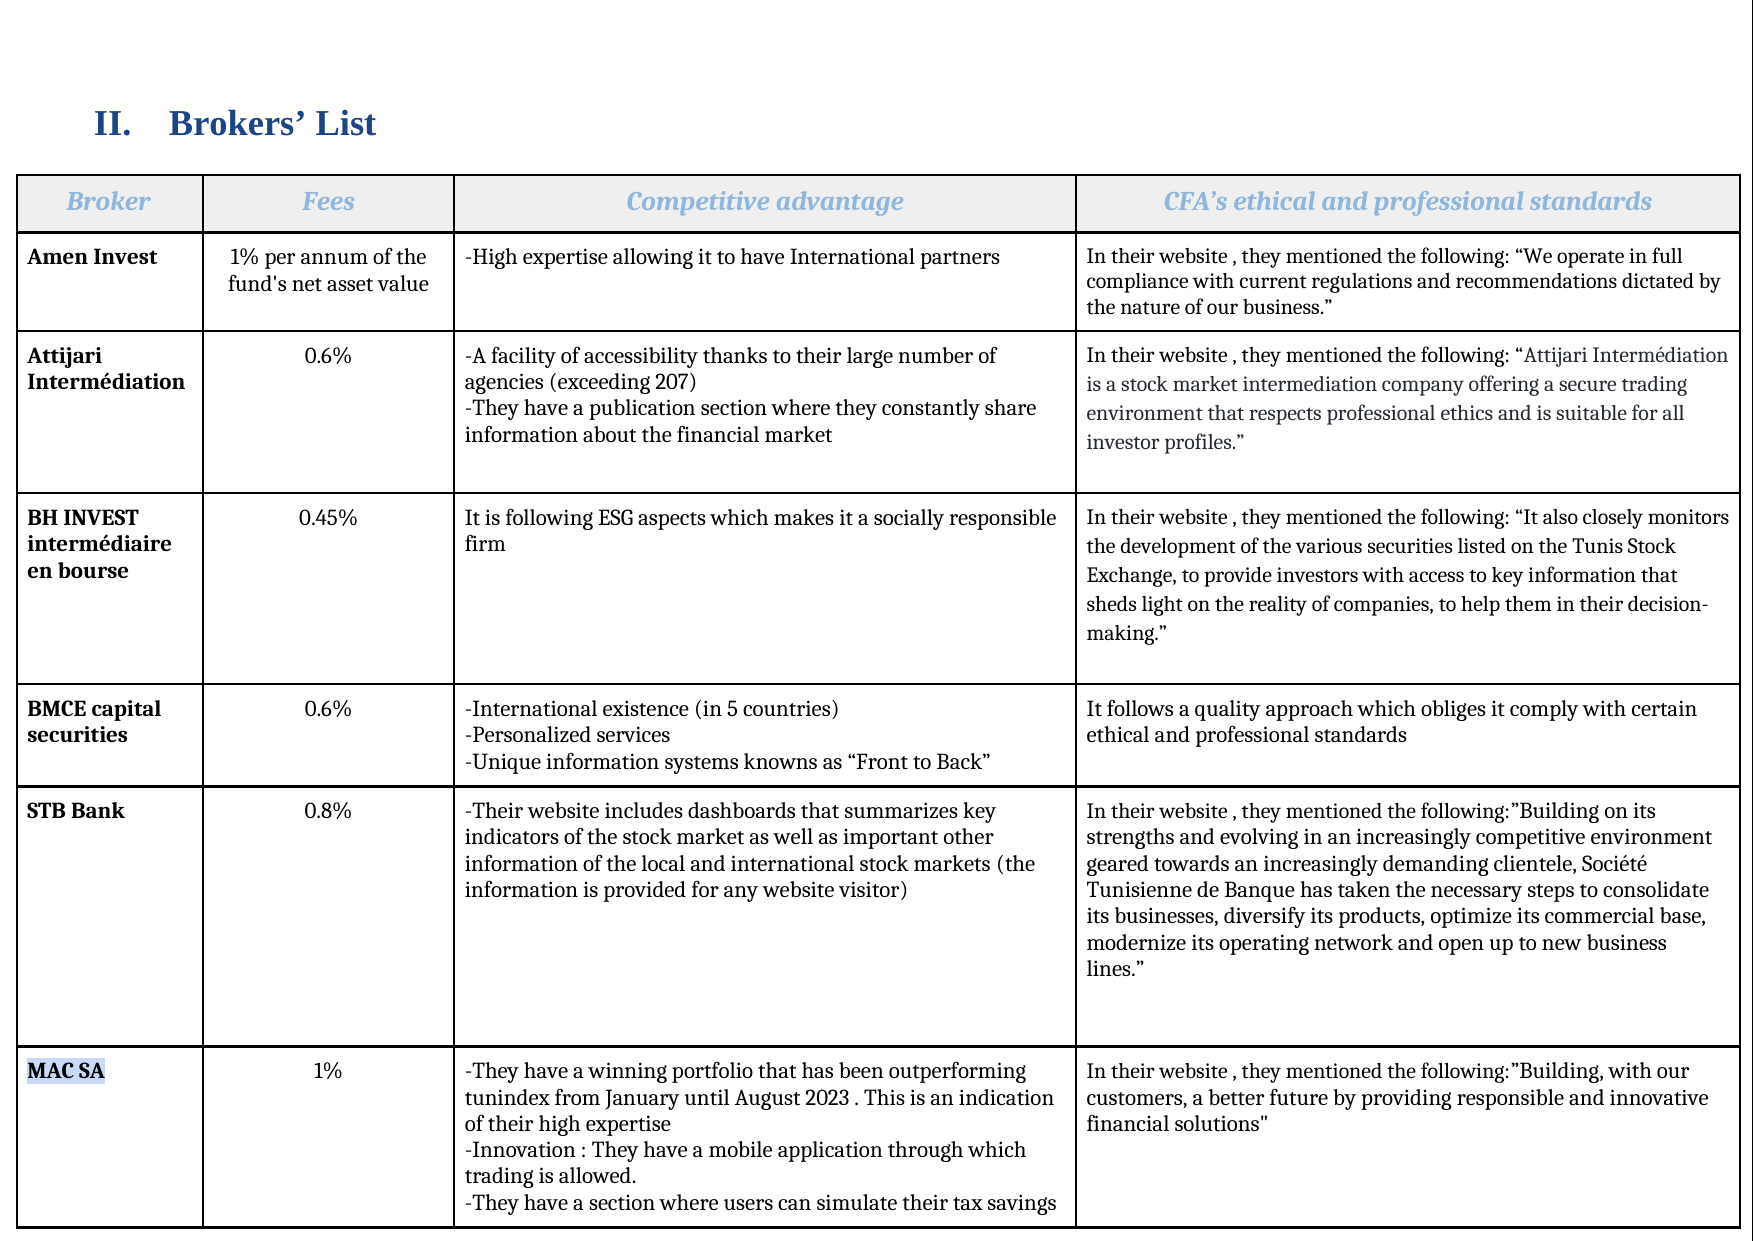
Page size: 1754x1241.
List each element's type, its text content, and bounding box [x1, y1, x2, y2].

table_cell 0.45% [204, 494, 453, 683]
table_header Fees [204, 176, 453, 231]
table_header Broker [18, 176, 202, 231]
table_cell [455, 1048, 1075, 1226]
table_cell It is following ESG aspects which makes it a socially responsible firm [455, 494, 1075, 683]
table_cell -A facility of accessibility thanks to their large number of agencies (exceeding 207) -They have a publication section where they constantly share information about the financial market [455, 332, 1075, 492]
table_cell -Their website includes dashboards that summarizes key indicators of the stock market as well as important other information of the local and international stock markets (the information is provided for any website visitor) [455, 788, 1075, 1045]
table_header Competitive advantage [455, 176, 1075, 231]
table_cell Attijari Intermédiation [18, 332, 202, 492]
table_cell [1077, 1048, 1739, 1226]
table_cell BH INVEST intermédiaire en bourse [18, 494, 202, 683]
table_cell In their website , they mentioned the following: “Attijari Intermédiation is a stock market intermediation company offering a secure trading environment that respects professional ethics and is suitable for all investor profiles.” [1077, 332, 1739, 492]
table_cell 0.6% [204, 685, 453, 785]
table_cell -International existence (in 5 countries) -Personalized services -Unique information systems knowns as “Front to Back” [455, 685, 1075, 785]
table_cell It follows a quality approach which obliges it comply with certain ethical and professional standards [1077, 685, 1739, 785]
table_cell 0.6% [204, 332, 453, 492]
table_cell Amen Invest [18, 234, 202, 330]
table_cell In their website , they mentioned the following: “We operate in full compliance with current regulations and recommendations dictated by the nature of our business.” [1077, 234, 1739, 330]
table_header CFA’s ethical and professional standards [1077, 176, 1739, 231]
table_cell 1% per annum of the fund's net asset value [204, 234, 453, 330]
table_cell In their website , they mentioned the following:”Building on its strengths and evolving in an increasingly competitive environment geared towards an increasingly demanding clientele, Société Tunisienne de Banque has taken the necessary steps to consolidate its businesses, diversify its products, optimize its commercial base, modernize its operating network and open up to new business lines.” [1077, 788, 1739, 1045]
table_cell MAC SA [18, 1048, 202, 1226]
table_cell -High expertise allowing it to have International partners [455, 234, 1075, 330]
table_cell STB Bank [18, 788, 202, 1045]
subtitle Brokers’ List [131, 101, 1704, 143]
table_cell In their website , they mentioned the following: “It also closely monitors the development of the various securities listed on the Tunis Stock Exchange, to provide investors with access to key information that sheds light on the reality of companies, to help them in their decision-making.” [1077, 494, 1739, 683]
table_cell BMCE capital securities [18, 685, 202, 785]
table_cell 0.8% [204, 788, 453, 1045]
table_cell 1% [204, 1048, 453, 1226]
